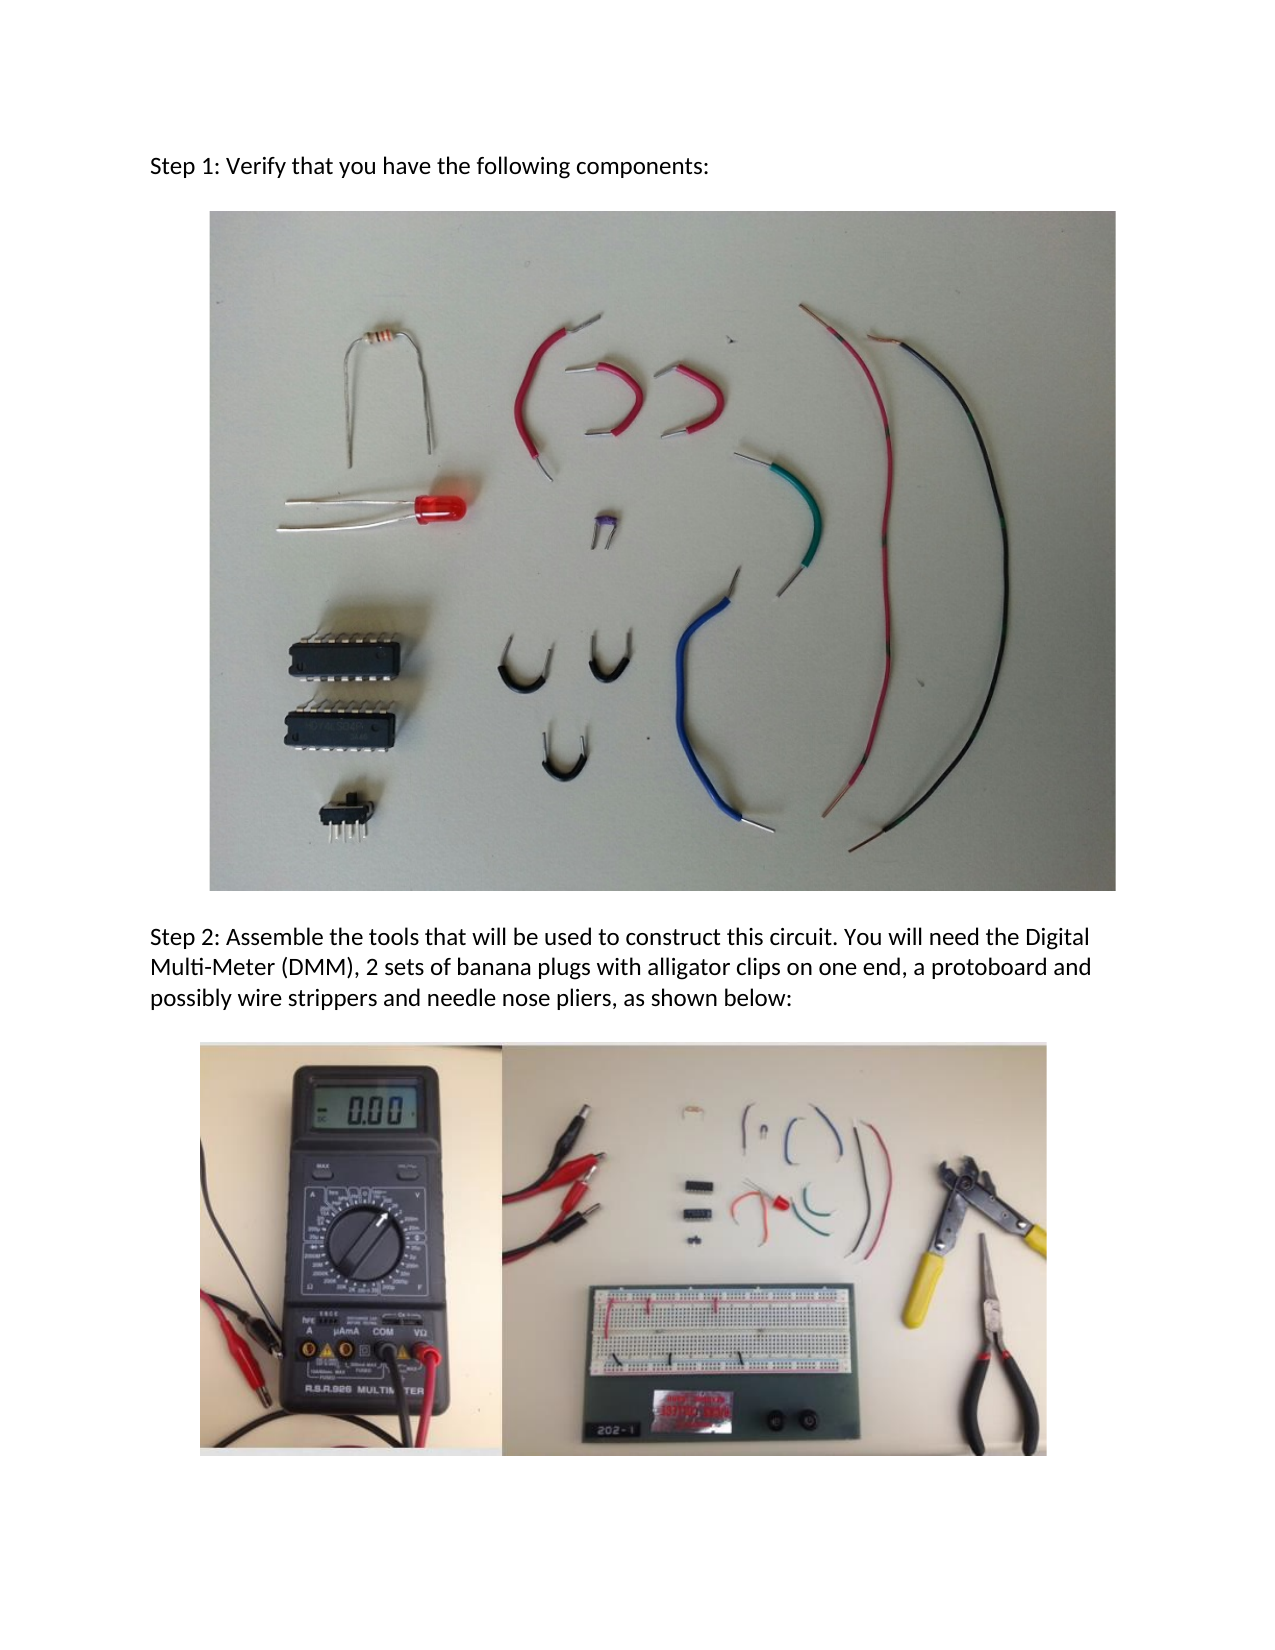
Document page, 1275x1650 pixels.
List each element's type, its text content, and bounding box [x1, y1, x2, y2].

picture [209, 211, 1116, 891]
picture [200, 1042, 1047, 1456]
text Step 2: Assemble the tools that will be used to construct this circuit. You will need the Digital Multi-Meter (DMM), 2 sets of banana plugs with alligator clips on one end, a protoboard and possibly wire strippers and needle nose pliers, as shown below: [150, 921, 1125, 1012]
text Step 1: Verify that you have the following components: [150, 150, 1125, 181]
